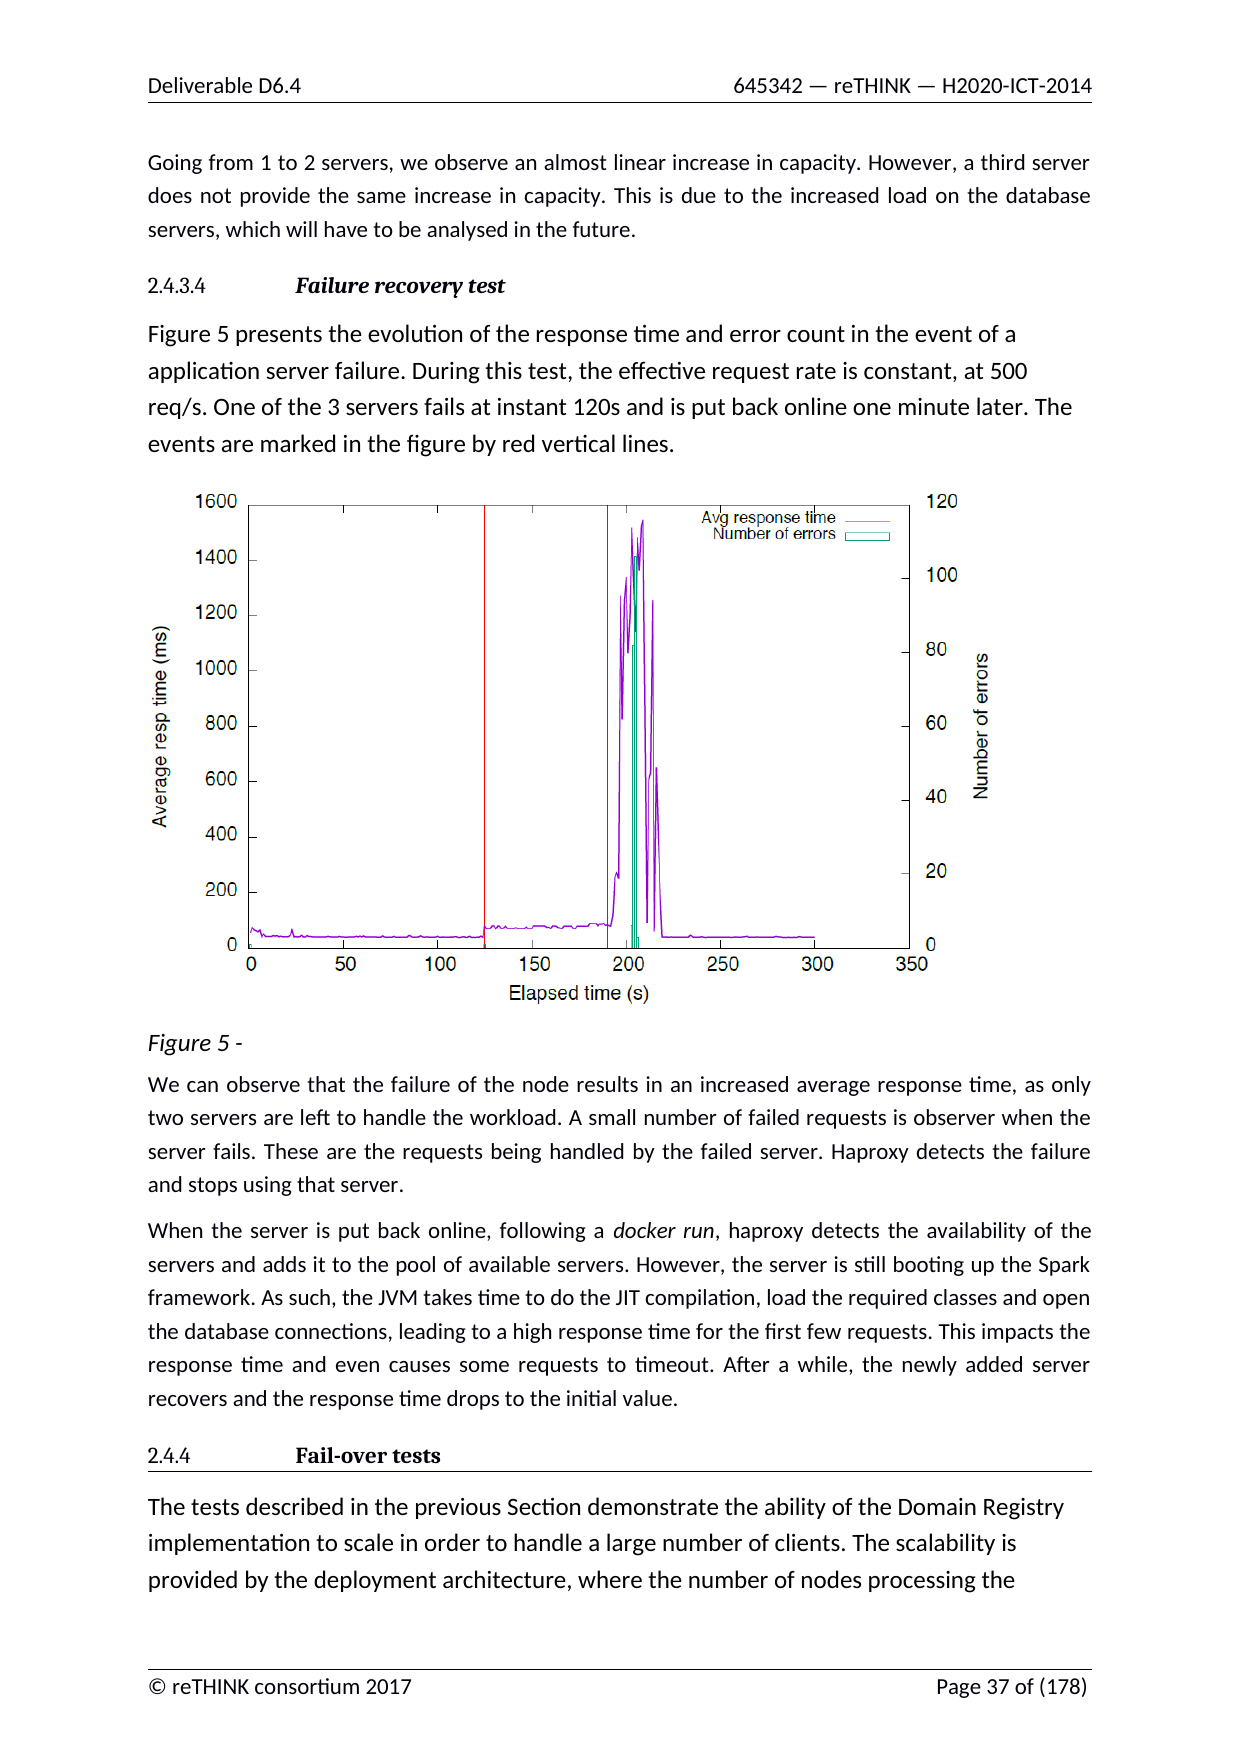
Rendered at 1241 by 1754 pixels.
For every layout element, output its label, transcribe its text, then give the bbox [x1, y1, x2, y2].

text When the server is put back online, following a docker run, haproxy detects the availability of the servers and adds it to the pool of available servers. However, the server is still booting up the Spark framework. As such, the JVM takes time to do the JIT compilation, load the required classes and open the database connections, leading to a high response time for the first few requests. This impacts the response time and even causes some requests to timeout. After a while, the newly added server recovers and the response time drops to the initial value. [148, 1216, 1092, 1412]
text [148, 1491, 1092, 1594]
text Going from 1 to 2 servers, we observe an almost linear increase in capacity. However, a third server does not provide the same increase in capacity. This is due to the increased load on the database servers, which will have to be analysed in the future. [148, 148, 1092, 243]
text We can observe that the failure of the node results in an increased average response time, as only two servers are left to handle the workload. A small number of failed requests is observer when the server fails. These are the requests being handled by the failed server. Haproxy detects the failure and stops using that server. [148, 1070, 1092, 1198]
text Figure 5 presents the evolution of the response time and error count in the event of a application server failure. During this test, the effective request rate is constant, at 500 req/s. One of the 3 servers fails at instant 120s and is put back online one minute later. The events are marked in the figure by red vertical lines. [148, 318, 1092, 459]
subtitle Fail-over tests [148, 1443, 1092, 1471]
text Figure 5 - [148, 1027, 1092, 1057]
picture [147, 483, 1023, 1006]
subtitle Failure recovery test [148, 273, 1092, 300]
